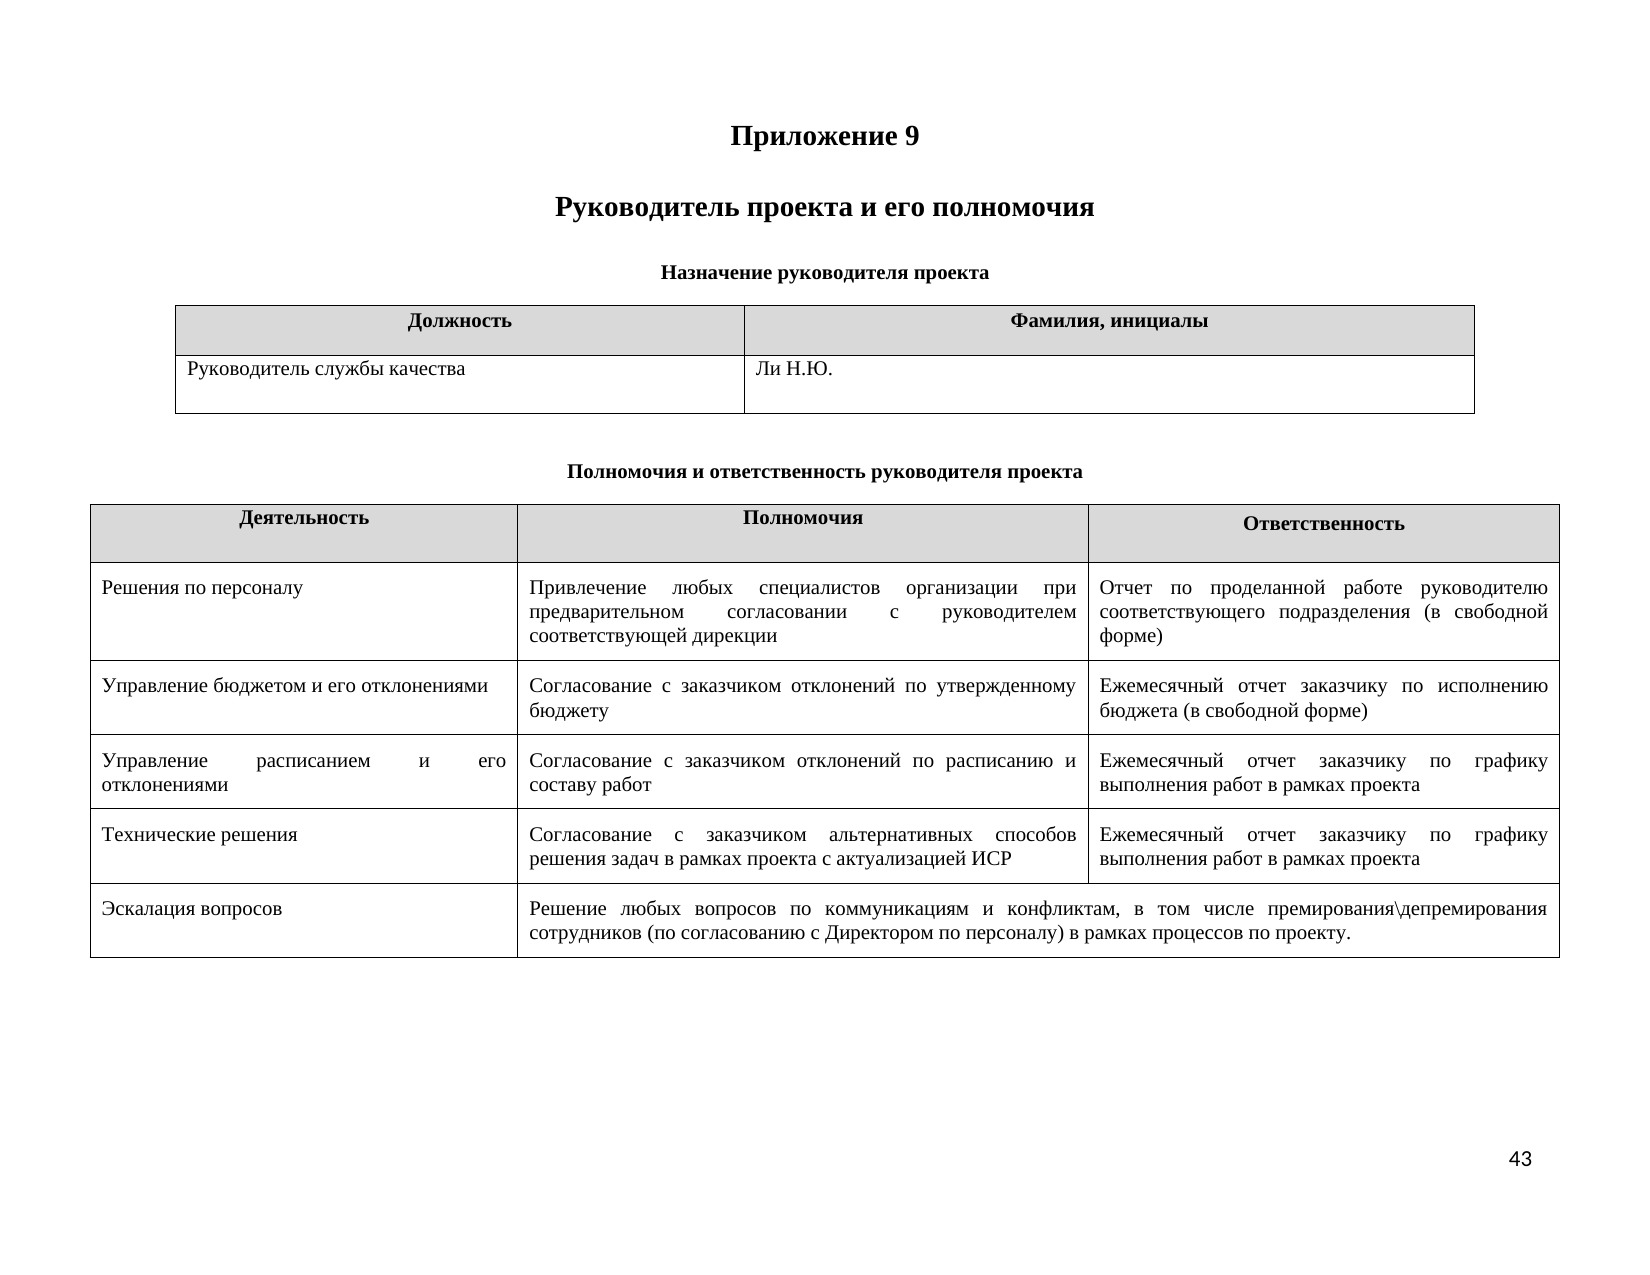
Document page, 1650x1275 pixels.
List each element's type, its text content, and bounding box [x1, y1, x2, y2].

text Руководитель проекта и его полномочия [118, 189, 1532, 223]
table_cell Согласование с заказчиком альтернативных способов решения задач в рамках проекта с актуализацией ИСР [518, 809, 1088, 882]
table_cell Решение любых вопросов по коммуникациям и конфликтам, в том числе премирования\депремирования сотрудников (по согласованию с Директором по персоналу) в рамках процессов по проекту. [518, 884, 1559, 957]
table_cell Управление расписанием и его отклонениями [91, 735, 517, 808]
table_header Деятельность [91, 505, 517, 562]
table_cell Технические решения [91, 809, 517, 882]
table_cell Решения по персоналу [91, 563, 517, 660]
text Назначение руководителя проекта [118, 260, 1532, 284]
table_cell Ежемесячный отчет заказчику по графику выполнения работ в рамках проекта [1089, 809, 1559, 882]
table_cell Ежемесячный отчет заказчику по графику выполнения работ в рамках проекта [1089, 735, 1559, 808]
table_cell Отчет по проделанной работе руководителю соответствующего подразделения (в свободной форме) [1089, 563, 1559, 660]
table_header Фамилия, инициалы [745, 306, 1474, 355]
text Полномочия и ответственность руководителя проекта [118, 459, 1532, 483]
text Приложение 9 [118, 118, 1532, 152]
table_cell Привлечение любых специалистов организации при предварительном согласовании с руководителем соответствующей дирекции [518, 563, 1088, 660]
table_cell Согласование с заказчиком отклонений по расписанию и составу работ [518, 735, 1088, 808]
table_cell Ежемесячный отчет заказчику по исполнению бюджета (в свободной форме) [1089, 661, 1559, 734]
table_header Полномочия [518, 505, 1088, 562]
table_cell Эскалация вопросов [91, 884, 517, 957]
table_cell Согласование с заказчиком отклонений по утвержденному бюджету [518, 661, 1088, 734]
table_header Должность [176, 306, 744, 355]
table_cell Руководитель службы качества [176, 356, 744, 413]
table_header Ответственность [1089, 505, 1559, 562]
table_cell Управление бюджетом и его отклонениями [91, 661, 517, 734]
table_cell Ли Н.Ю. [745, 356, 1474, 413]
